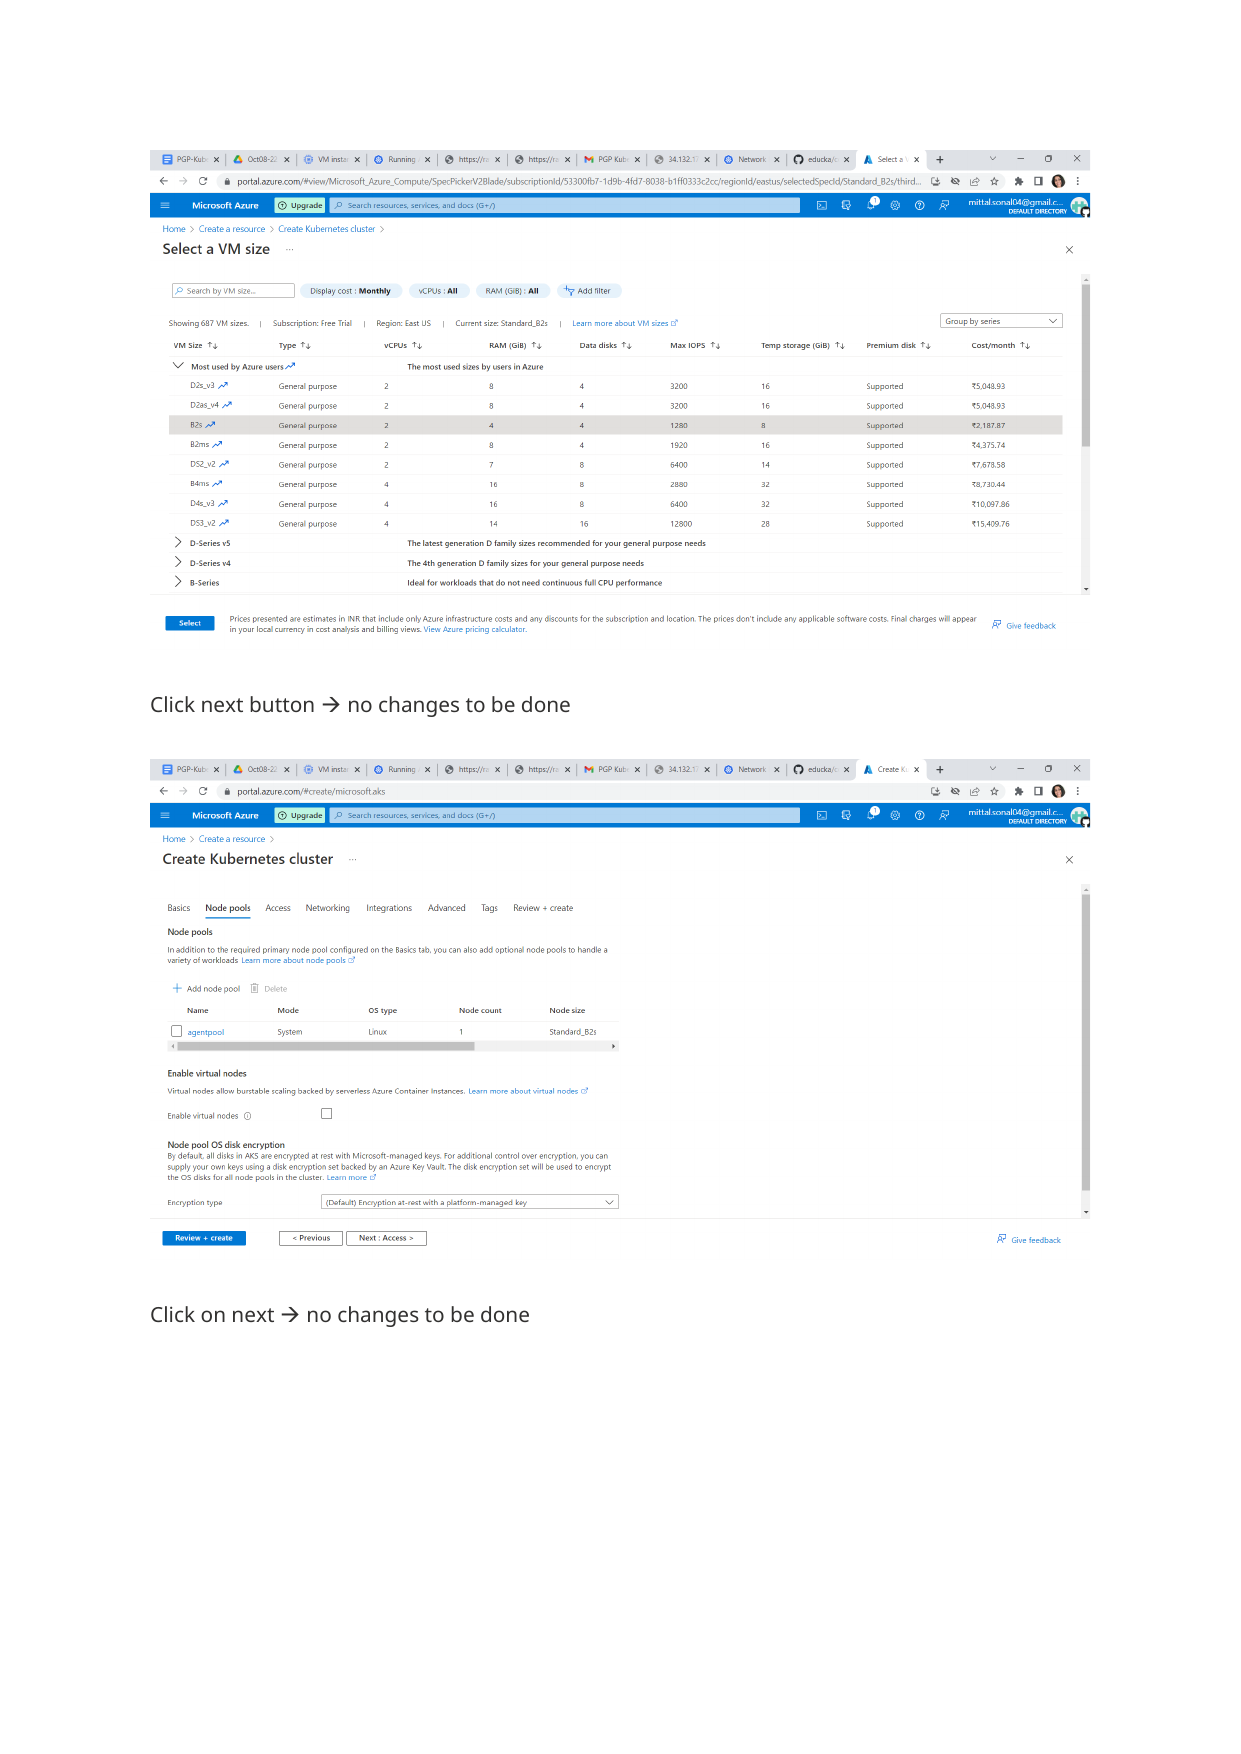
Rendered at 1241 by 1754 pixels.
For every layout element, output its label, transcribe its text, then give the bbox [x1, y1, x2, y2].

picture [150, 759, 1091, 1260]
text Click next button no changes to be done [150, 690, 1090, 719]
text Click on next no changes to be done [150, 1300, 1090, 1329]
picture [150, 150, 1091, 650]
